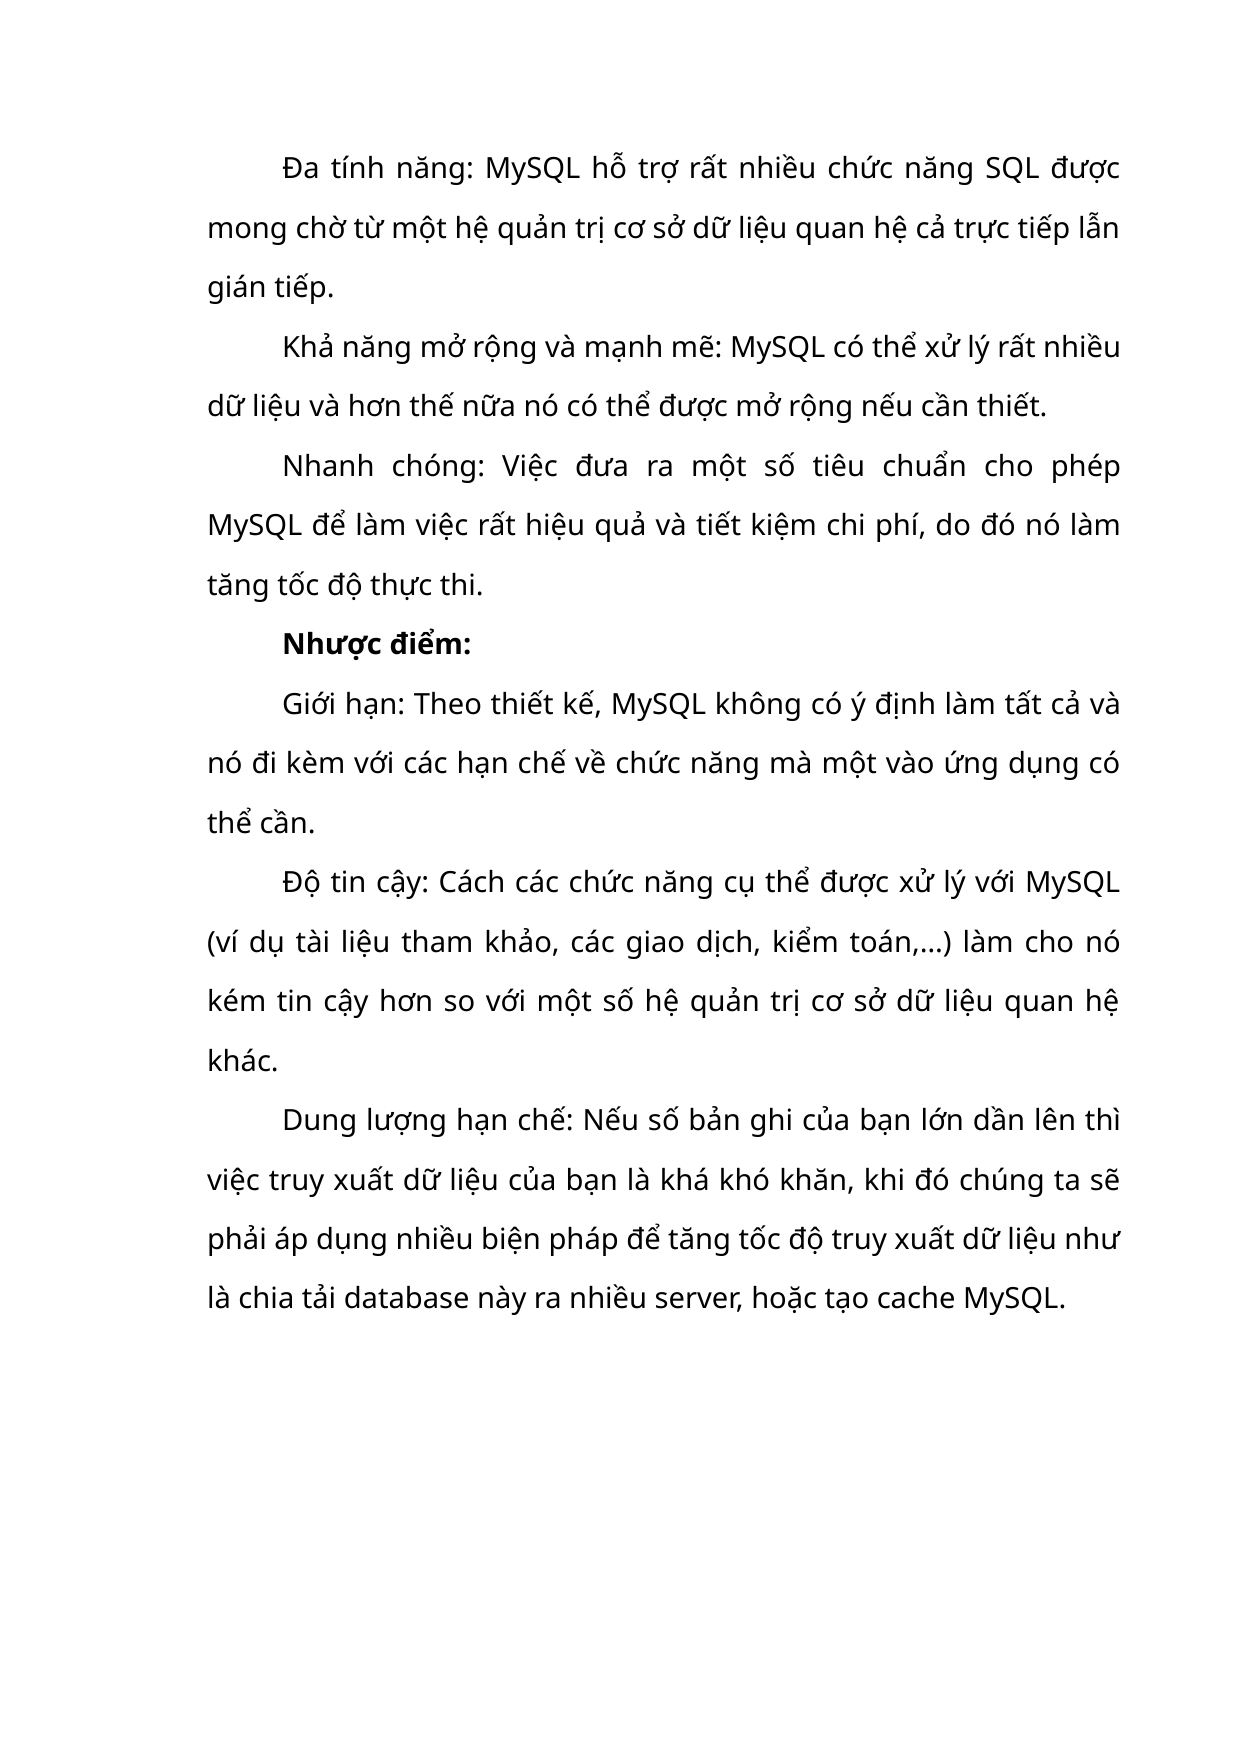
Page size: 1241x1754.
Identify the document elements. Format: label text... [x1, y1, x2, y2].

text Độ tin cậy: Cách các chức năng cụ thể được xử lý với MySQL (ví dụ tài liệu tham khảo, các giao dịch, kiểm toán,…) làm cho nó kém tin cậy hơn so với một số hệ quản trị cơ sở dữ liệu quan hệ khác. [207, 861, 1122, 1079]
text Khả năng mở rộng và mạnh mẽ: MySQL có thể xử lý rất nhiều dữ liệu và hơn thế nữa nó có thể được mở rộng nếu cần thiết. [207, 326, 1122, 425]
text Dung lượng hạn chế: Nếu số bản ghi của bạn lớn dần lên thì việc truy xuất dữ liệu của bạn là khá khó khăn, khi đó chúng ta sẽ phải áp dụng nhiều biện pháp để tăng tốc độ truy xuất dữ liệu như là chia tải database này ra nhiều server, hoặc tạo cache MySQL. [207, 1099, 1122, 1317]
text Nhược điểm: [207, 623, 1122, 663]
text Nhanh chóng: Việc đưa ra một số tiêu chuẩn cho phép MySQL để làm việc rất hiệu quả và tiết kiệm chi phí, do đó nó làm tăng tốc độ thực thi. [207, 445, 1122, 604]
text Giới hạn: Theo thiết kế, MySQL không có ý định làm tất cả và nó đi kèm với các hạn chế về chức năng mà một vào ứng dụng có thể cần. [207, 683, 1122, 842]
text Đa tính năng: MySQL hỗ trợ rất nhiều chức năng SQL được mong chờ từ một hệ quản trị cơ sở dữ liệu quan hệ cả trực tiếp lẫn gián tiếp. [207, 148, 1122, 306]
